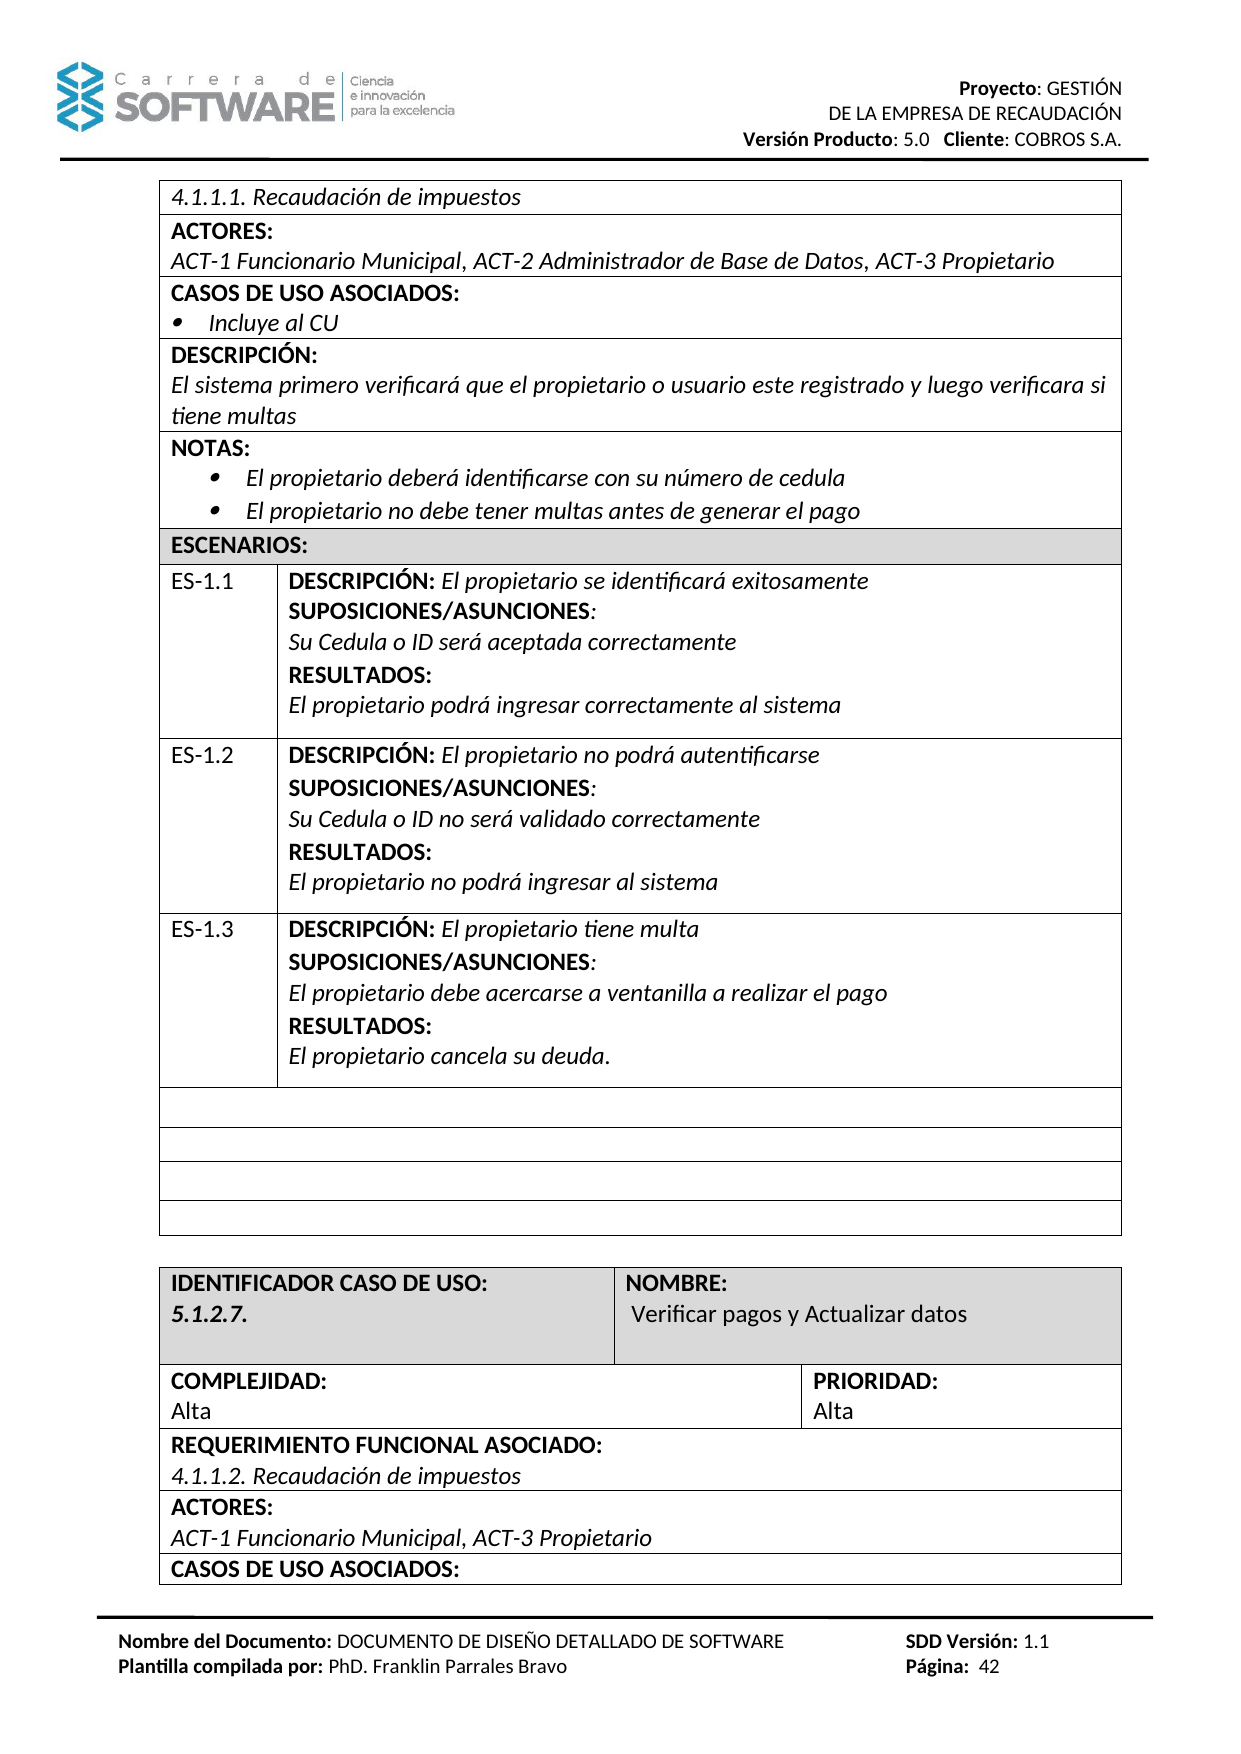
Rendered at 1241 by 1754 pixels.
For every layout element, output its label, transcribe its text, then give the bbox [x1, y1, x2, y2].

table_cell [160, 1201, 1121, 1235]
table_cell COMPLEJIDAD: Alta [160, 1365, 801, 1428]
table_cell ACTORES: ACT-1 Funcionario Municipal, ACT-3 Propietario [160, 1491, 1121, 1552]
table_cell CASOS DE USO ASOCIADOS: Incluye al CU [160, 1554, 1121, 1584]
table_cell PRIORIDAD: Alta [802, 1365, 1121, 1428]
table_cell REQUERIMIENTO FUNCIONAL ASOCIADO: 4.1.1.1. Recaudación de impuestos [160, 181, 1121, 214]
table_cell REQUERIMIENTO FUNCIONAL ASOCIADO: 4.1.1.2. Recaudación de impuestos [160, 1429, 1121, 1490]
table_cell [160, 1088, 1121, 1127]
table_header IDENTIFICADOR CASO DE USO: 5.1.2.7. [160, 1268, 614, 1364]
picture [46, 46, 461, 154]
table_cell ES-1.2 [160, 739, 277, 913]
table_cell ES-1.1 [160, 565, 277, 738]
table_cell DESCRIPCIÓN: El propietario no podrá autentificarse SUPOSICIONES/ASUNCIONES: Su Cedula o ID no será validado correctamente RESULTADOS: El propietario no podrá ingresar al sistema [278, 739, 1121, 913]
table_cell ESCENARIOS: [160, 529, 1121, 564]
table_header NOMBRE: Verificar pagos y Actualizar datos [615, 1268, 1121, 1364]
table_cell ES-1.3 [160, 914, 277, 1087]
table_cell DESCRIPCIÓN: El propietario tiene multa SUPOSICIONES/ASUNCIONES: El propietario debe acercarse a ventanilla a realizar el pago RESULTADOS: El propietario cancela su deuda. [278, 914, 1121, 1087]
table_cell [160, 1128, 1121, 1161]
table_cell DESCRIPCIÓN: El propietario se identificará exitosamente SUPOSICIONES/ASUNCIONES: Su Cedula o ID será aceptada correctamente RESULTADOS: El propietario podrá ingresar correctamente al sistema [278, 565, 1121, 738]
table_cell [160, 1162, 1121, 1199]
table_cell ACTORES: ACT-1 Funcionario Municipal, ACT-2 Administrador de Base de Datos, ACT-3 Propietario [160, 215, 1121, 276]
table_cell CASOS DE USO ASOCIADOS: Incluye al CU [160, 277, 1121, 338]
table_cell DESCRIPCIÓN: El sistema primero verificará que el propietario o usuario este registrado y luego verificara si tiene multas [160, 339, 1121, 431]
table_cell NOTAS: El propietario deberá identificarse con su número de cedula El propietario no debe tener multas antes de generar el pago [160, 432, 1121, 528]
